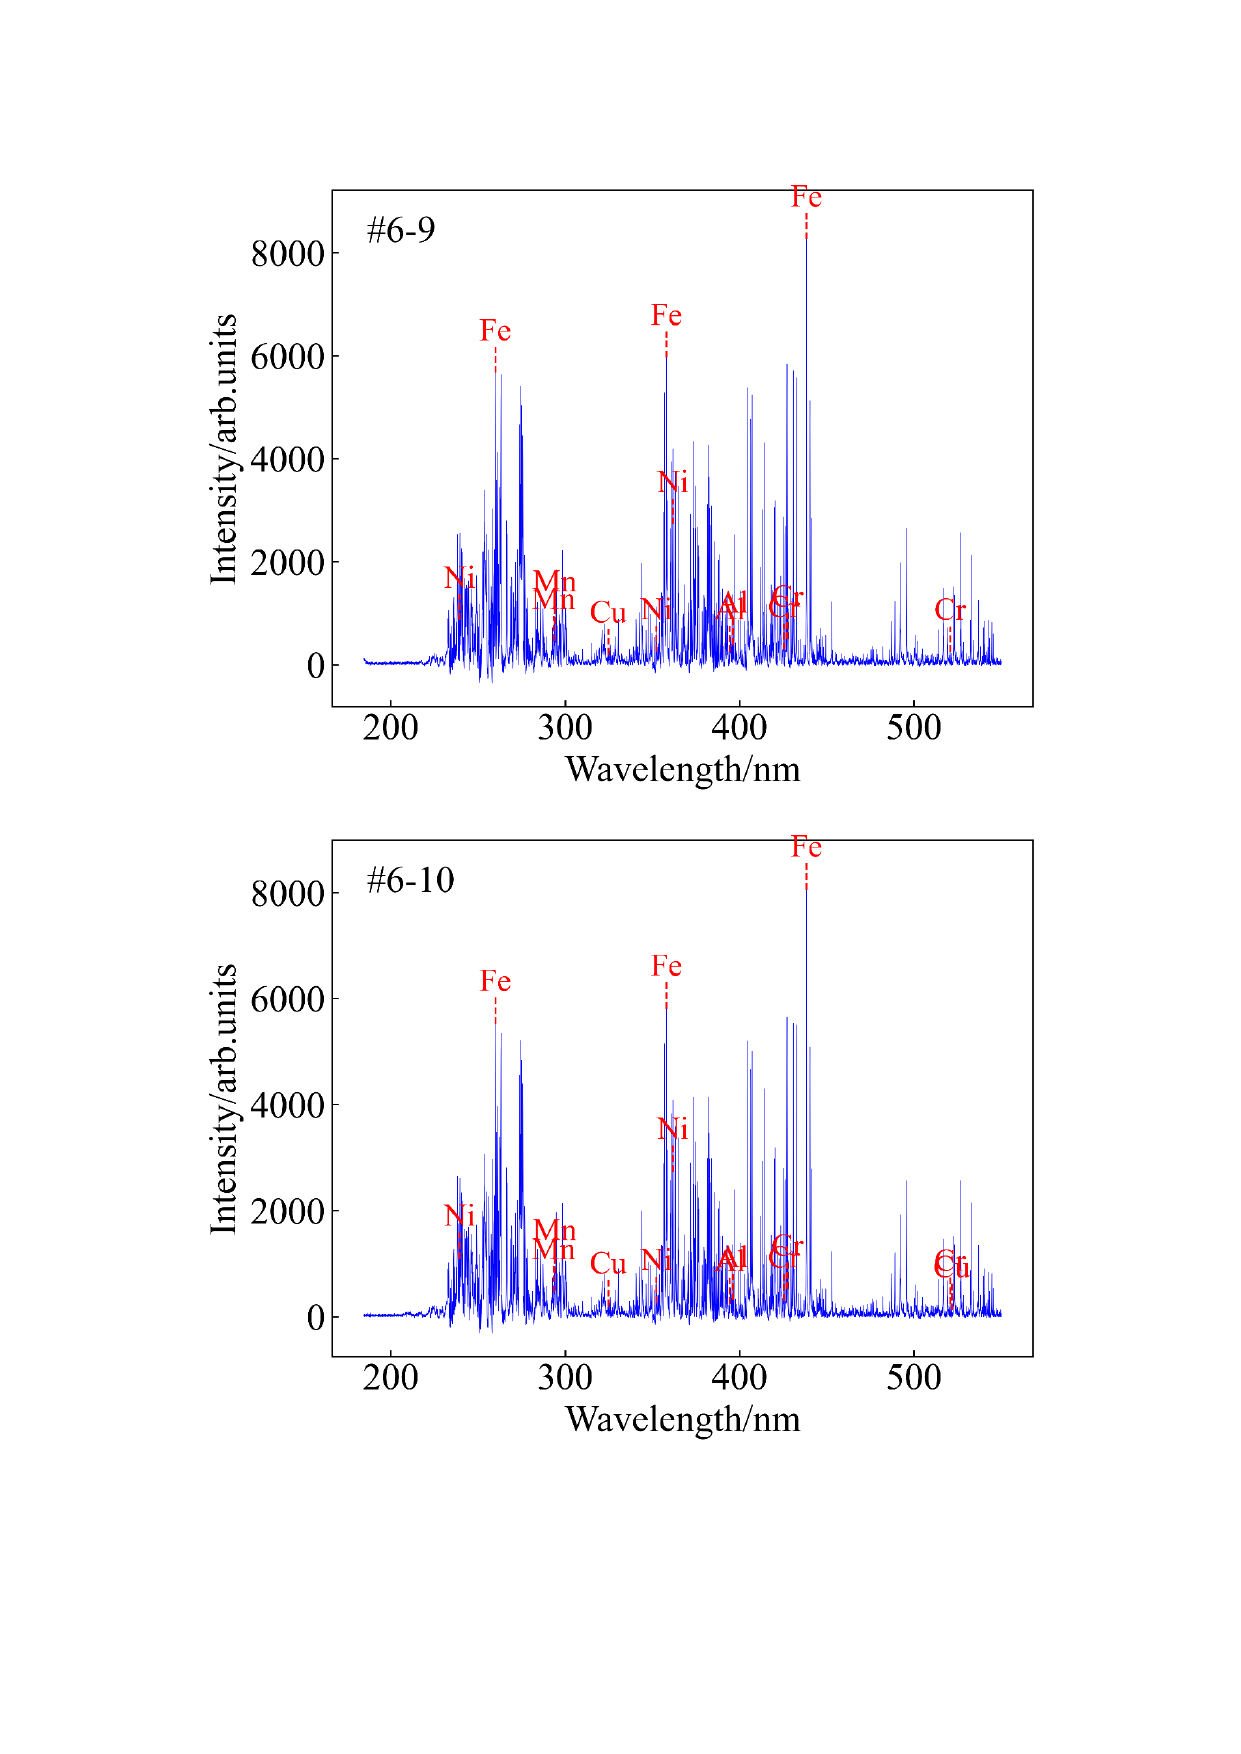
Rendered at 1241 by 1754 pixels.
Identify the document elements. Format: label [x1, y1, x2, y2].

picture [187, 162, 1053, 811]
picture [187, 812, 1053, 1461]
